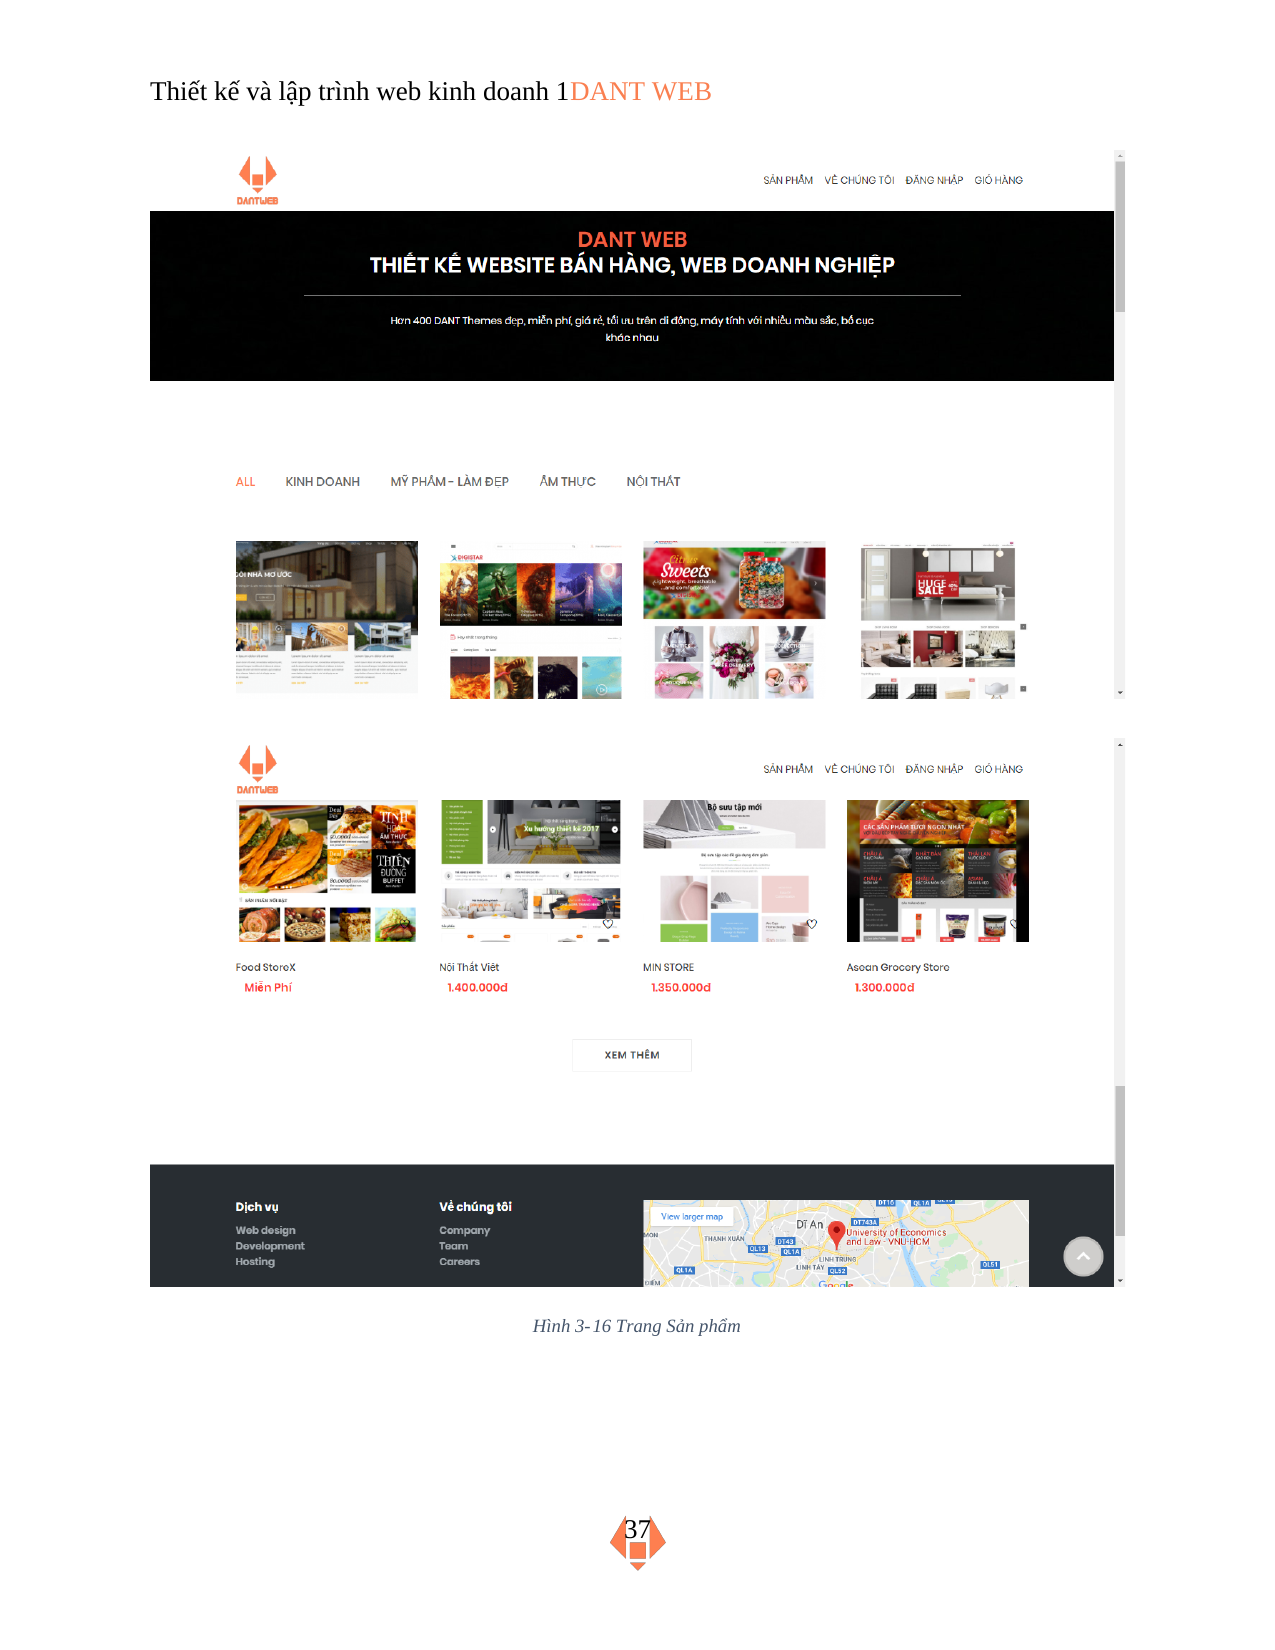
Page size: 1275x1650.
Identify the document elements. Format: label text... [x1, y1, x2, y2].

picture [150, 150, 1125, 699]
picture [150, 738, 1125, 1287]
picture [606, 1515, 669, 1571]
